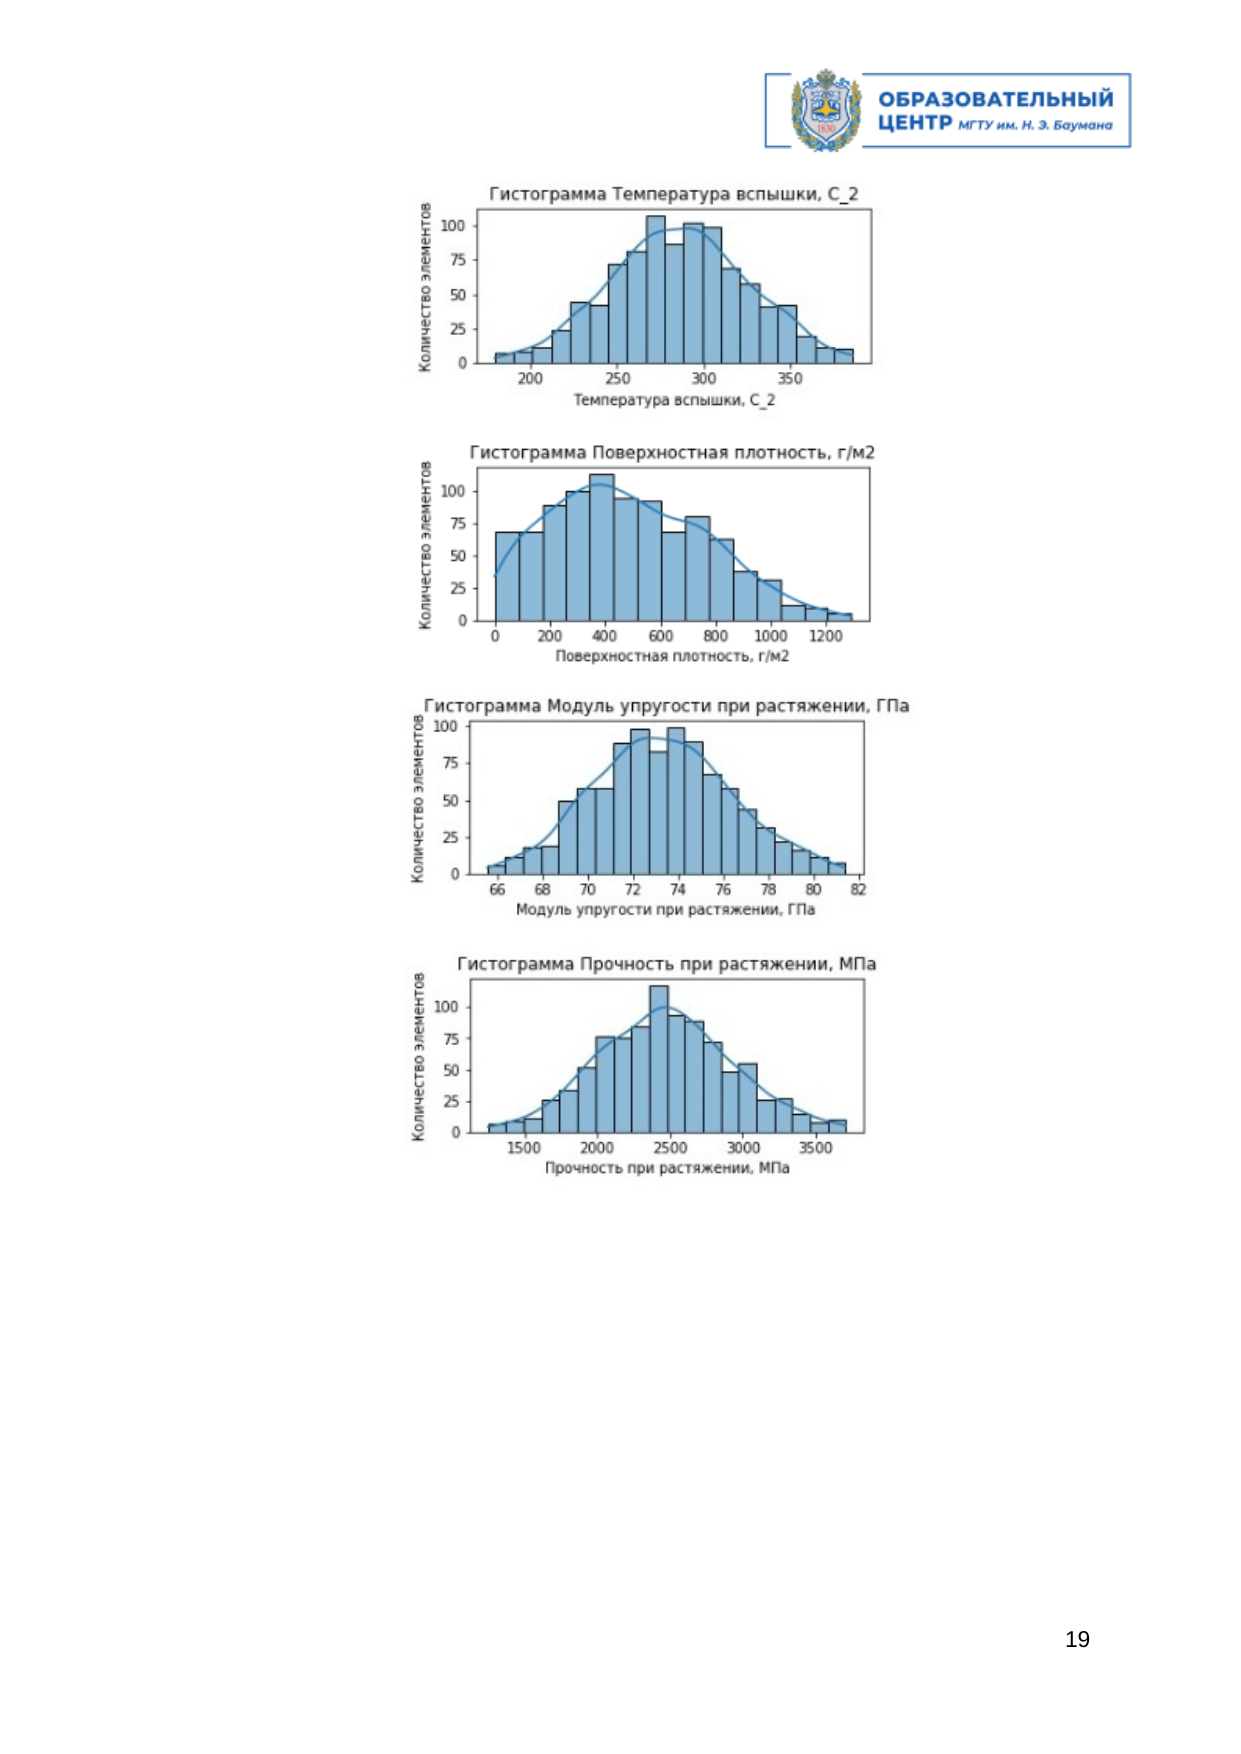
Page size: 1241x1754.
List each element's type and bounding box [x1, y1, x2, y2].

picture [395, 171, 909, 426]
picture [734, 45, 1182, 168]
picture [386, 671, 917, 937]
picture [404, 429, 900, 668]
picture [379, 940, 924, 1197]
